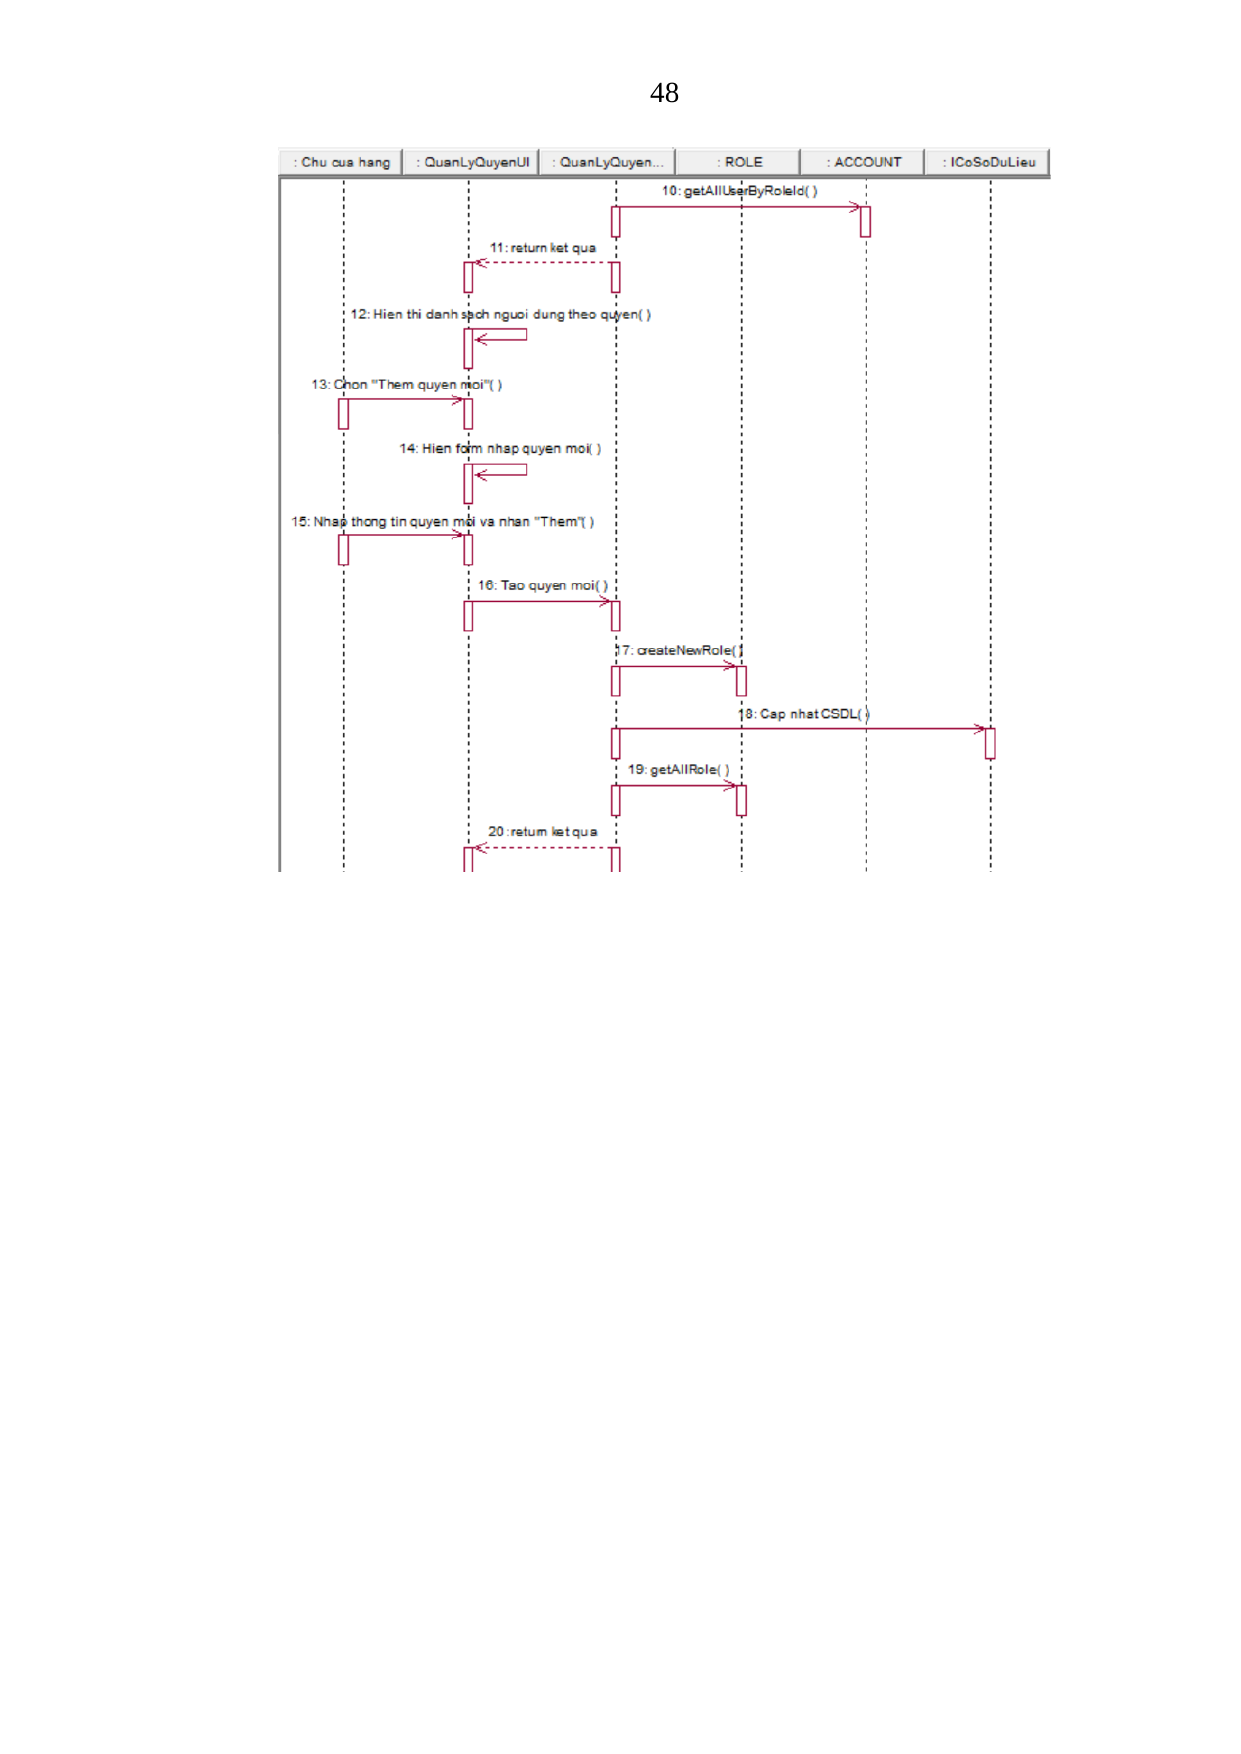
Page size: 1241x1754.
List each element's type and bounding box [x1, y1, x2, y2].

picture [278, 147, 1051, 872]
